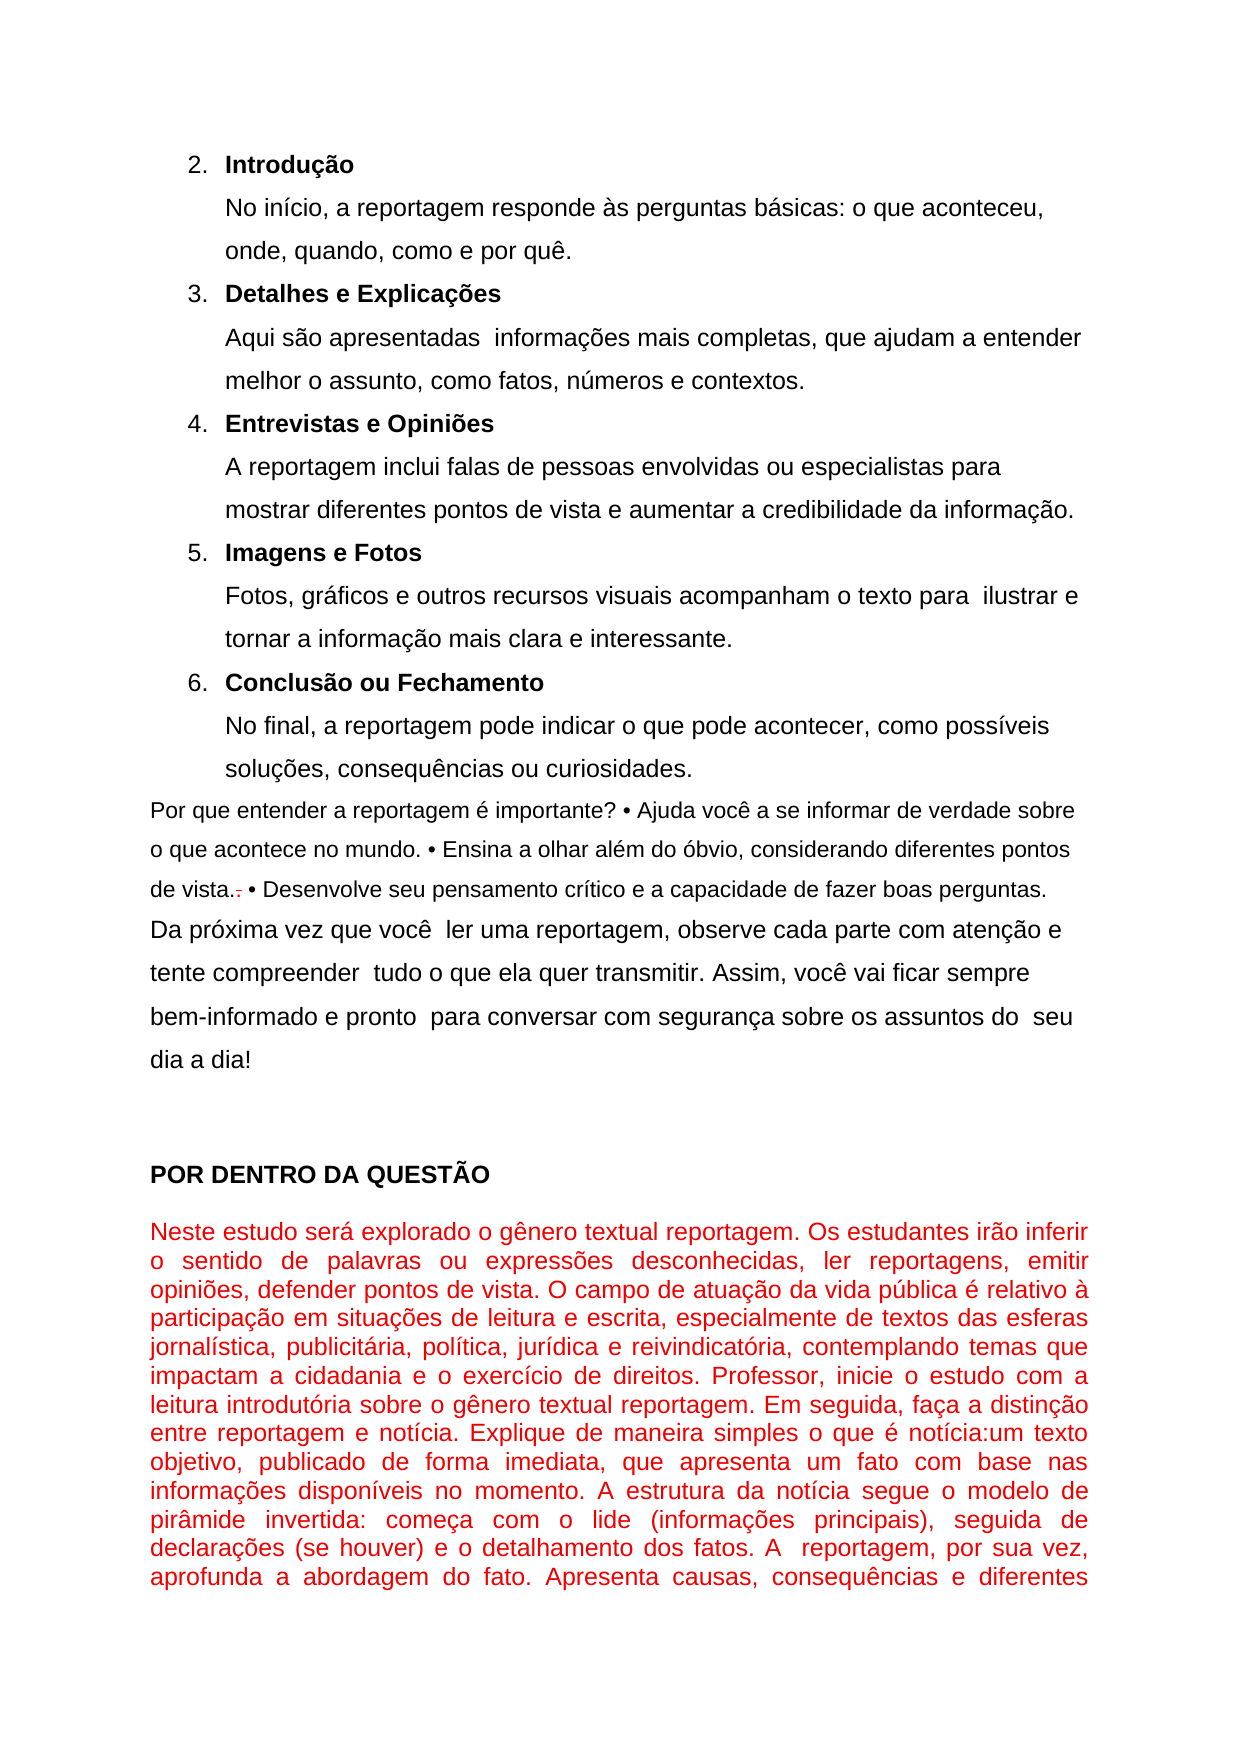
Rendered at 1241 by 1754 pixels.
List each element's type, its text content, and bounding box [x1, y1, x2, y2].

text Da próxima vez que você ler uma reportagem, observe cada parte com atenção e tente compreender tudo o que ela quer transmitir. Assim, você vai ficar sempre bem-informado e pronto para conversar com segurança sobre os assuntos do seu dia a dia! [150, 915, 1090, 1073]
list Conclusão ou Fechamento No final, a reportagem pode indicar o que pode acontecer, como possíveis soluções, consequências ou curiosidades. [187, 667, 1090, 782]
list Entrevistas e Opiniões A reportagem inclui falas de pessoas envolvidas ou especialistas para mostrar diferentes pontos de vista e aumentar a credibilidade da informação. [187, 409, 1090, 524]
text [150, 1217, 1090, 1591]
text Por que entender a reportagem é importante? • Ajuda você a se informar de verdade sobre o que acontece no mundo. • Ensina a olhar além do óbvio, considerando diferentes pontos de vista.. • Desenvolve seu pensamento crítico e a capacidade de fazer boas perguntas. [150, 797, 1090, 902]
text POR DENTRO DA QUESTÃO [150, 1160, 1090, 1188]
list Introdução No início, a reportagem responde às perguntas básicas: o que aconteceu, onde, quando, como e por quê. [187, 150, 1090, 265]
list Detalhes e Explicações Aqui são apresentadas informações mais completas, que ajudam a entender melhor o assunto, como fatos, números e contextos. [187, 279, 1090, 394]
list Imagens e Fotos Fotos, gráficos e outros recursos visuais acompanham o texto para ilustrar e tornar a informação mais clara e interessante. [187, 538, 1090, 653]
